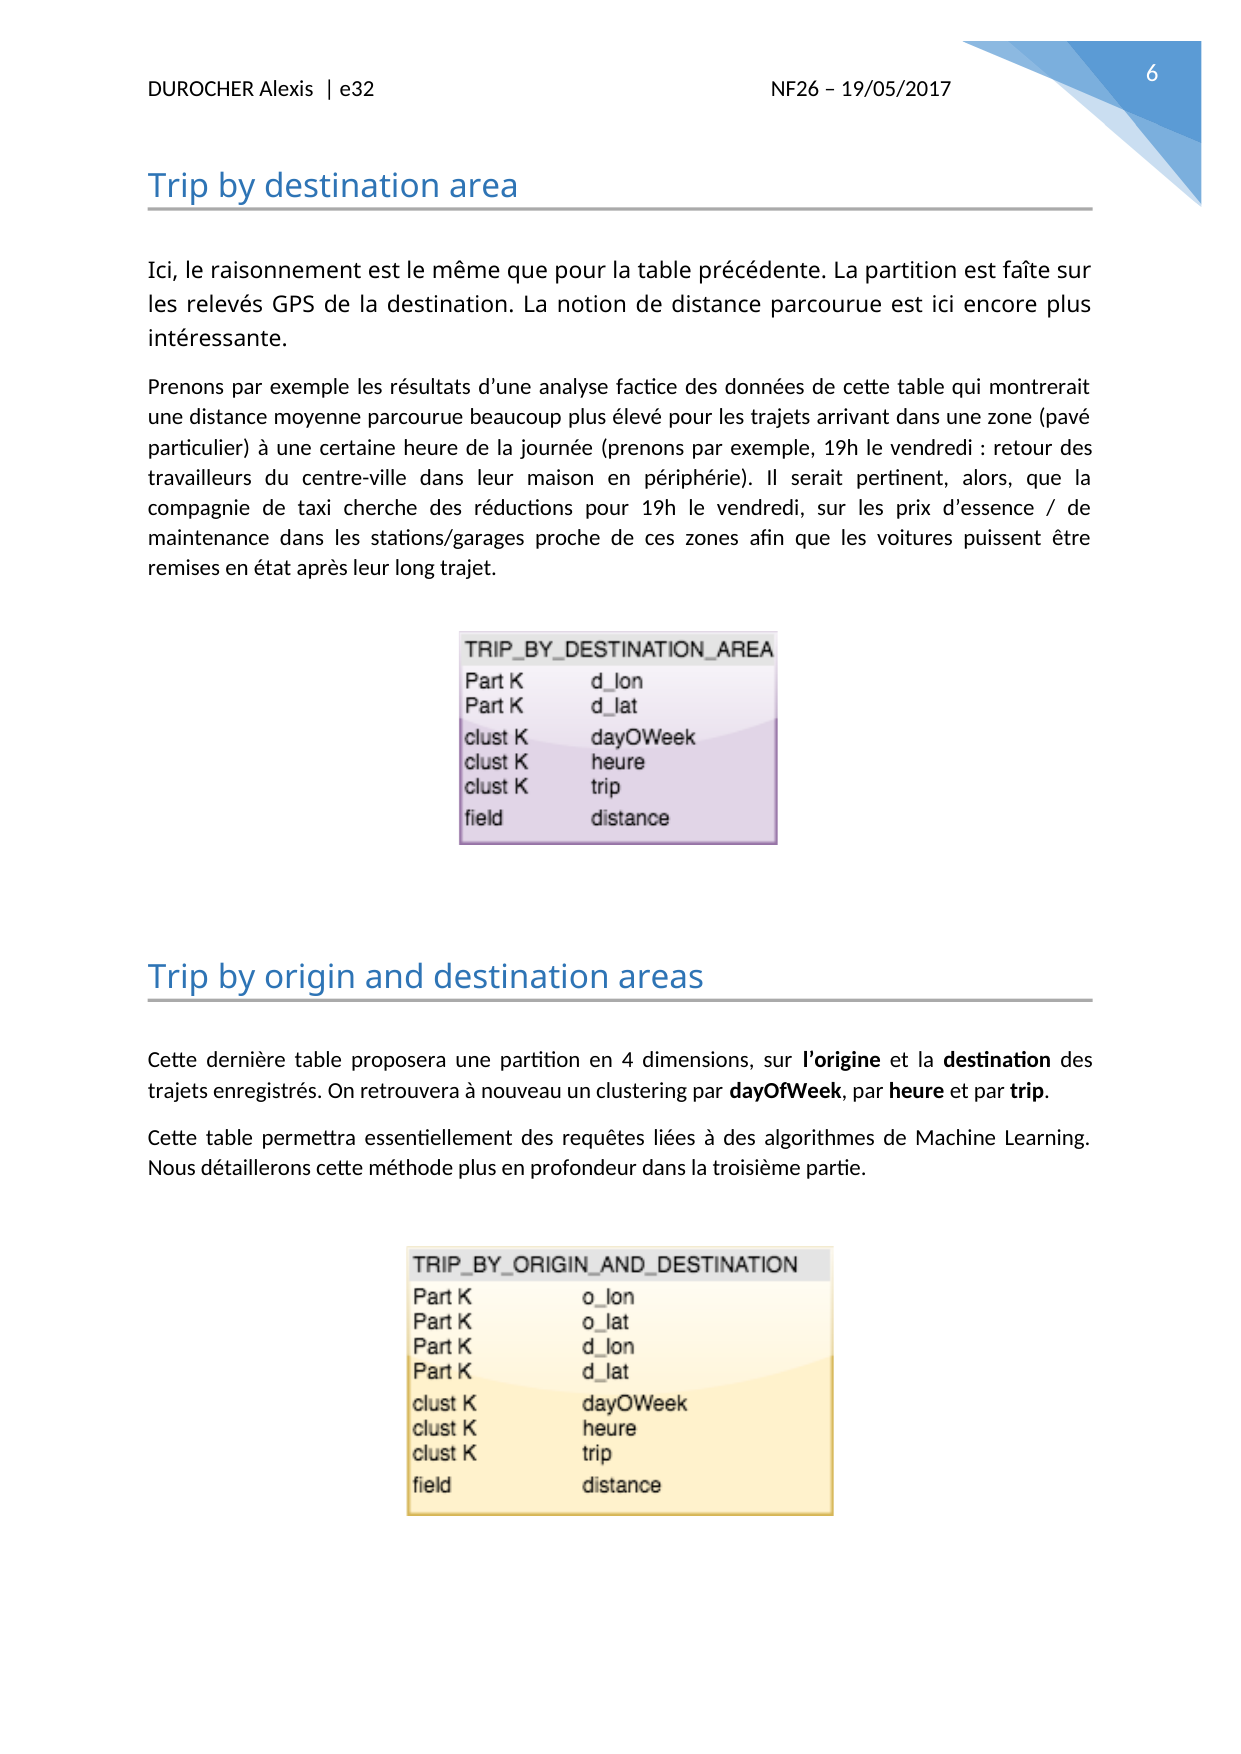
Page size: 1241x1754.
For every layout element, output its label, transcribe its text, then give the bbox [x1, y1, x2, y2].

picture [406, 1246, 834, 1516]
text Ici, le raisonnement est le même que pour la table précédente. La partition est faîte sur les relevés GPS de la destination. La notion de distance parcourue est ici encore plus intéressante. [148, 254, 1093, 353]
picture [962, 41, 1202, 207]
picture [458, 631, 778, 845]
text Prenons par exemple les résultats d’une analyse factice des données de cette table qui montrerait une distance moyenne parcourue beaucoup plus élevé pour les trajets arrivant dans une zone (pavé particulier) à une certaine heure de la journée (prenons par exemple, 19h le vendredi : retour des travailleurs du centre-ville dans leur maison en périphérie). Il serait pertinent, alors, que la compagnie de taxi cherche des réductions pour 19h le vendredi, sur les prix d’essence / de maintenance dans les stations/garages proche de ces zones afin que les voitures puissent être remises en état après leur long trajet. [148, 372, 1093, 581]
subtitle Trip by origin and destination areas [148, 953, 1093, 998]
subtitle Trip by destination area [148, 162, 1093, 207]
text Cette table permettra essentiellement des requêtes liées à des algorithmes de Machine Learning. Nous détaillerons cette méthode plus en profondeur dans la troisième partie. [148, 1123, 1093, 1181]
text Cette dernière table proposera une partition en 4 dimensions, sur l’origine et la destination des trajets enregistrés. On retrouvera à nouveau un clustering par dayOfWeek, par heure et par trip. [148, 1046, 1093, 1104]
